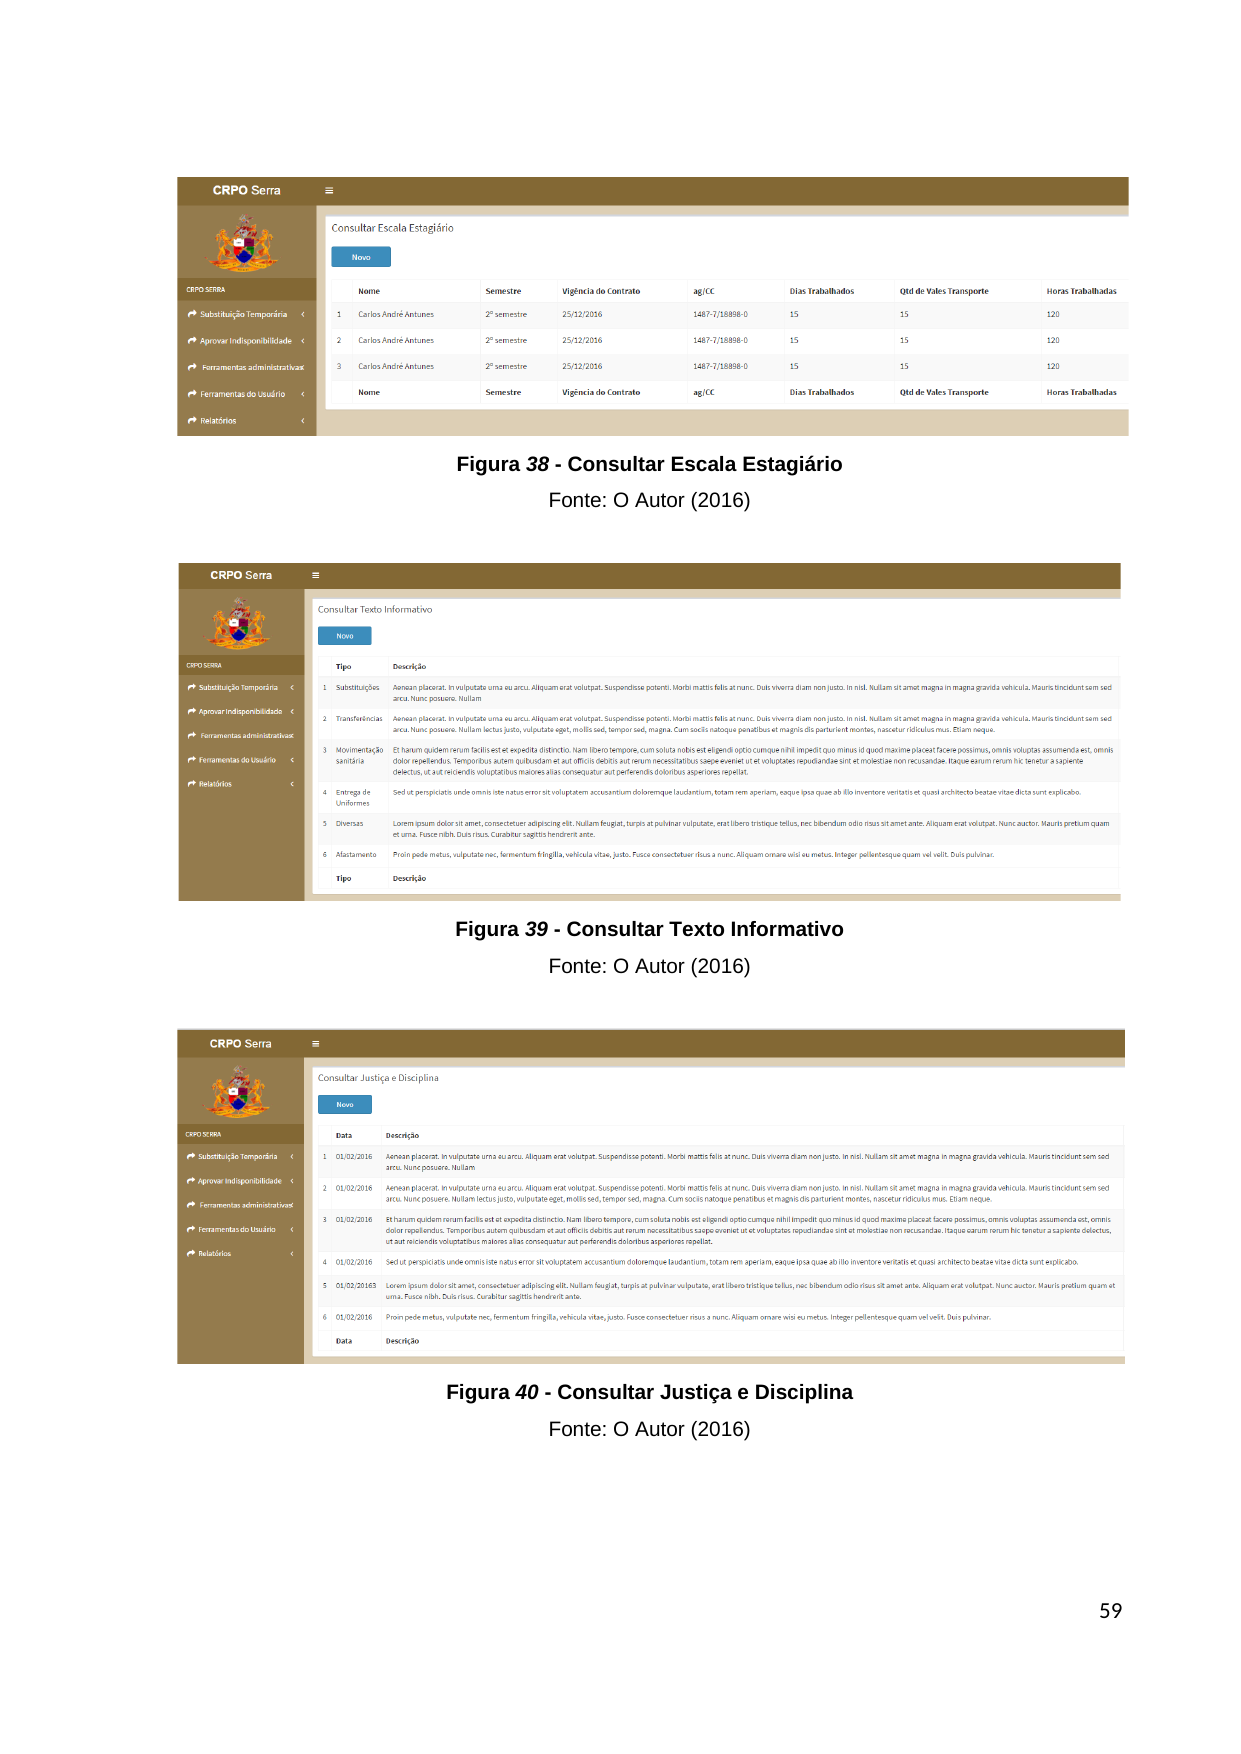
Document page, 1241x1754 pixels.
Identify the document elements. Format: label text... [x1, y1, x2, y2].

picture [177, 1028, 1125, 1364]
text Fonte: O Autor (2016) [177, 1417, 1122, 1441]
text Figura 39 - Consultar Texto Informativo [177, 917, 1122, 941]
picture [177, 177, 1129, 436]
text Figura 38 - Consultar Escala Estagiário [177, 452, 1122, 476]
text Figura 40 - Consultar Justiça e Disciplina [177, 1380, 1122, 1404]
picture [178, 563, 1121, 901]
text Fonte: O Autor (2016) [177, 954, 1122, 978]
text Fonte: O Autor (2016) [177, 488, 1122, 512]
